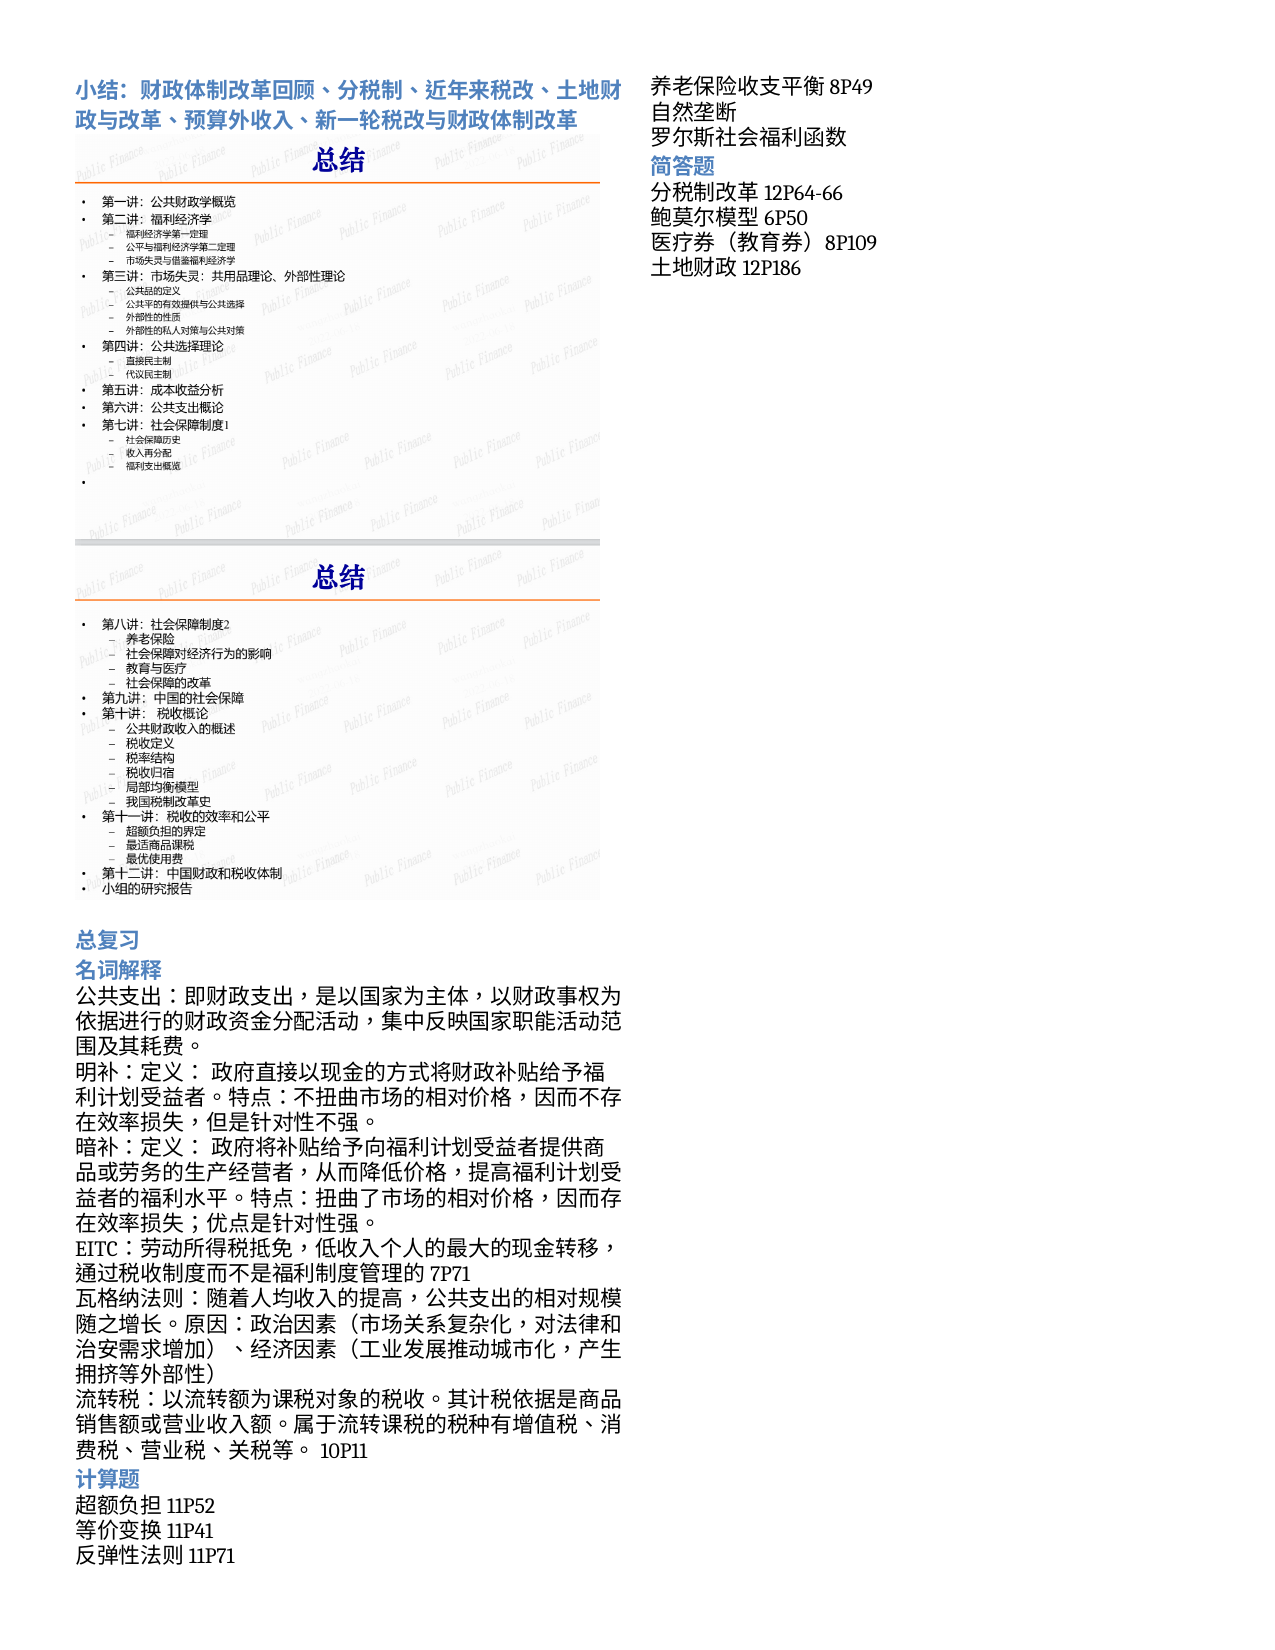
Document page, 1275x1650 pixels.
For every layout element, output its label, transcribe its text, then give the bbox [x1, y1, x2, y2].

text 公共支出：即财政支出，是以国家为主体，以财政事权为依据进行的财政资金分配活动，集中反映国家职能活动范围及其耗费。 [75, 984, 625, 1060]
text EITC：劳动所得税抵免，低收入个人的最大的现金转移，通过税收制度而不是福利制度管理的 7P71 [75, 1237, 625, 1287]
text 等价变换11P41 [75, 1518, 625, 1544]
subtitle 计算题 [75, 1463, 625, 1493]
text 流转税：以流转额为课税对象的税收。其计税依据是商品销售额或营业收入额。属于流转课税的税种有增值税、消费税、营业税、关税等。 10P11 [75, 1388, 625, 1463]
subtitle 总复习 [75, 925, 625, 955]
text 土地财政 12P186 [650, 256, 1200, 281]
text 暗补：定义： 政府将补贴给予向福利计划受益者提供商品或劳务的生产经营者，从而降低价格，提高福利计划受益者的福利水平。特点：扭曲了市场的相对价格，因而存在效率损失；优点是针对性强。 [75, 1136, 625, 1237]
subtitle 简答题 [650, 151, 1200, 180]
picture [75, 134, 600, 900]
text 罗尔斯社会福利函数 [650, 125, 1200, 151]
text 自然垄断 [650, 100, 1200, 125]
text 明补：定义： 政府直接以现金的方式将财政补贴给予福利计划受益者。特点：不扭曲市场的相对价格，因而不存在效率损失，但是针对性不强。 [75, 1060, 625, 1136]
subtitle 名词解释 [75, 955, 625, 984]
text 瓦格纳法则：随着人均收入的提高，公共支出的相对规模随之增长。原因：政治因素（市场关系复杂化，对法律和治安需求增加）、经济因素（工业发展推动城市化，产生拥挤等外部性） [75, 1287, 625, 1388]
text 反弹性法则11P71 [75, 1544, 625, 1569]
text 医疗券（教育券）8P109 [650, 231, 1200, 256]
text 养老保险收支平衡8P49 [650, 75, 1200, 100]
text 超额负担11P52 [75, 1493, 625, 1518]
subtitle 小结：财政体制改革回顾、分税制、近年来税改、土地财政与改革、预算外收入、新一轮税改与财政体制改革 [75, 75, 625, 134]
text 分税制改革 12P64-66 [650, 180, 1200, 206]
text 鲍莫尔模型 6P50 [650, 206, 1200, 231]
